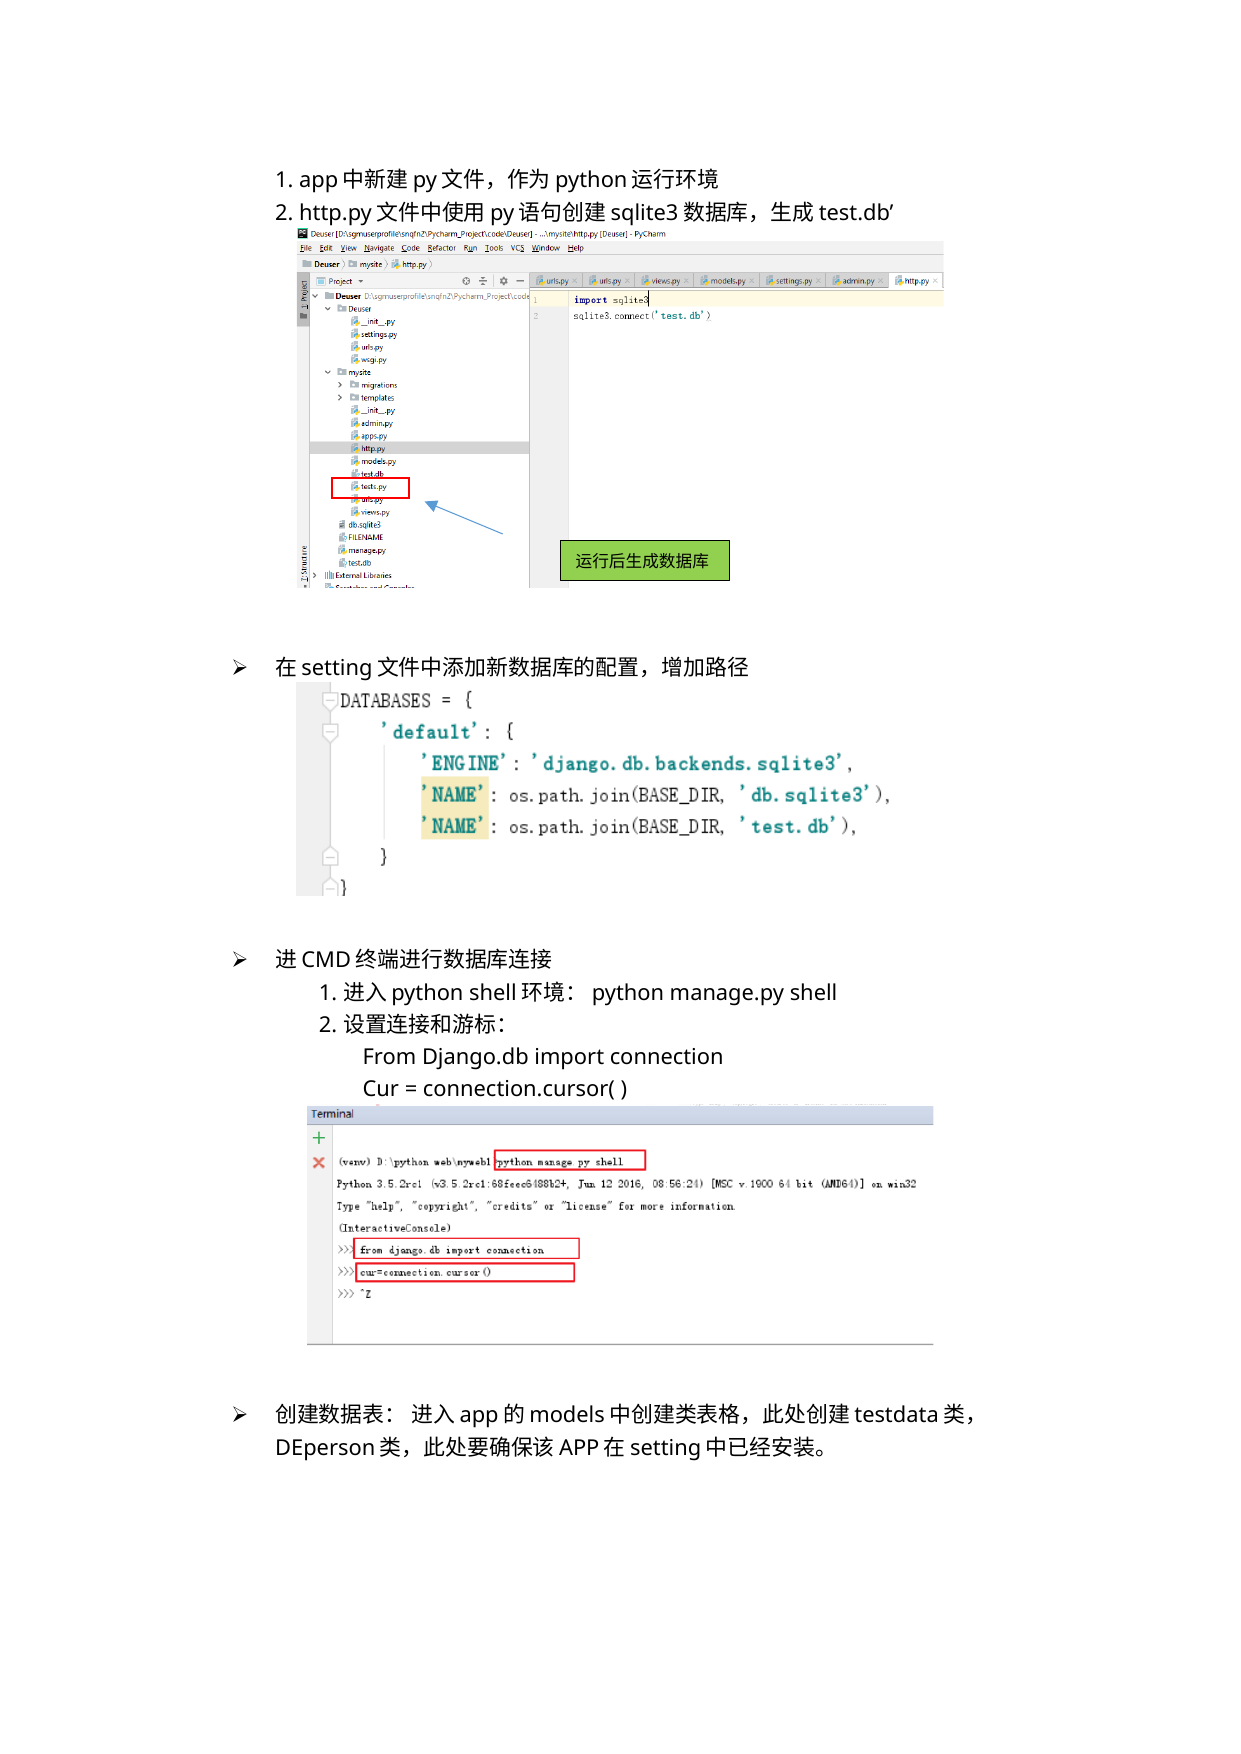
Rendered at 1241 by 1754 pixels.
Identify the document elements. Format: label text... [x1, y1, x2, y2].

list Cur = connection.cursor( ) [275, 1072, 1053, 1104]
list 1. 进入python shell环境： python manage.py shell [275, 974, 1053, 1007]
text 2. http.py文件中使用py语句创建sqlite3数据库，生成test.db’ [275, 194, 1053, 227]
picture [296, 682, 945, 896]
picture [296, 227, 944, 588]
list 在setting文件中添加新数据库的配置，增加路径 [231, 649, 1053, 682]
text 1. app中新建py文件，作为python运行环境 [275, 162, 1053, 194]
picture [307, 1104, 934, 1346]
list 创建数据表： 进入app的models中创建类表格，此处创建testdata类，DEperson类，此处要确保该APP在setting中已经安装。 [231, 1397, 1053, 1462]
list 2. 设置连接和游标： [275, 1007, 1053, 1039]
list 进CMD终端进行数据库连接 [231, 942, 1053, 974]
list From Django.db import connection [275, 1039, 1053, 1072]
